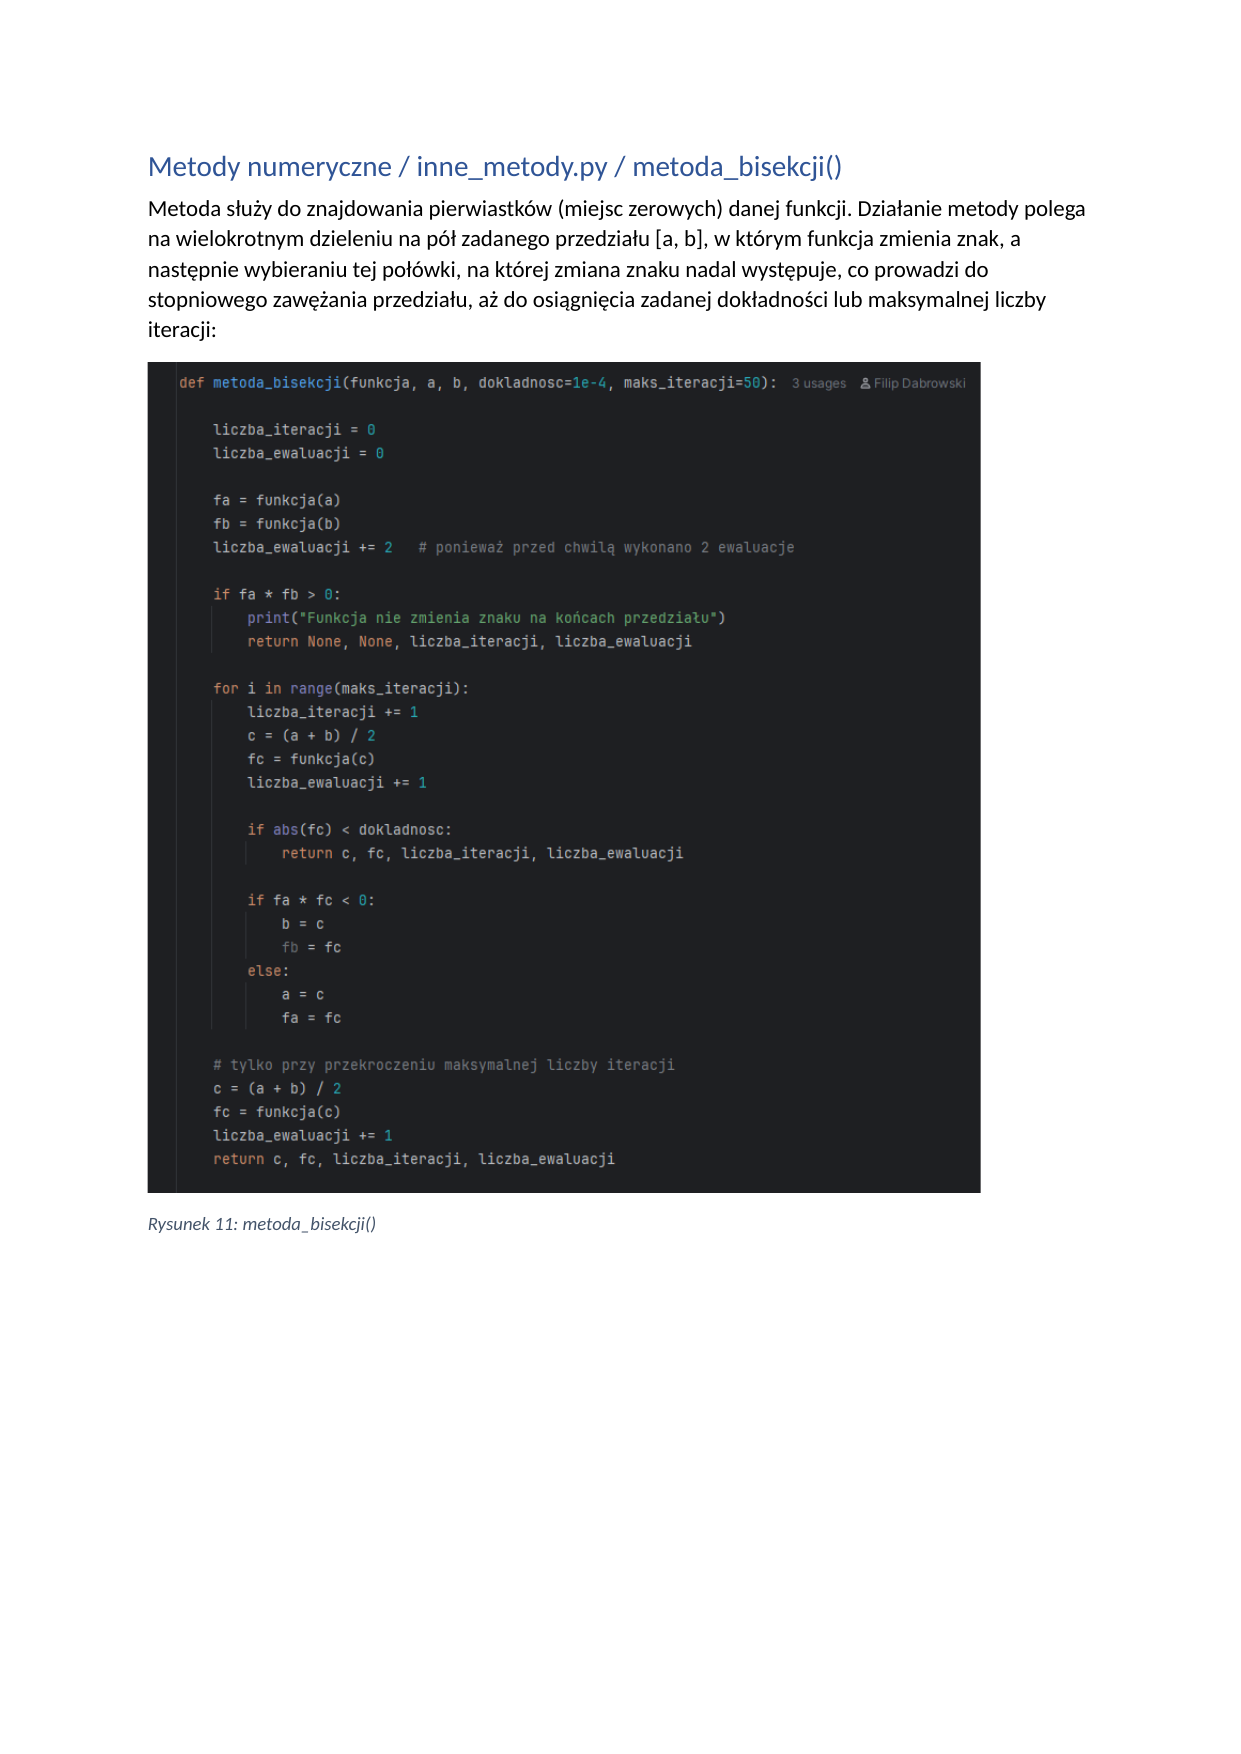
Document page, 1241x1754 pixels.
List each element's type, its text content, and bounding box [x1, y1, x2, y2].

text Metoda służy do znajdowania pierwiastków (miejsc zerowych) danej funkcji. Działanie metody polega na wielokrotnym dzieleniu na pół zadanego przedziału [a, b], w którym funkcja zmienia znak, a następnie wybieraniu tej połówki, na której zmiana znaku nadal występuje, co prowadzi do stopniowego zawężania przedziału, aż do osiągnięcia zadanej dokładności lub maksymalnej liczby iteracji: [148, 194, 1093, 343]
text Rysunek 11: metoda_bisekcji() [148, 1212, 1093, 1235]
picture [147, 362, 981, 1193]
subtitle Metody numeryczne / inne_metody.py / metoda_bisekcji() [148, 148, 1093, 183]
